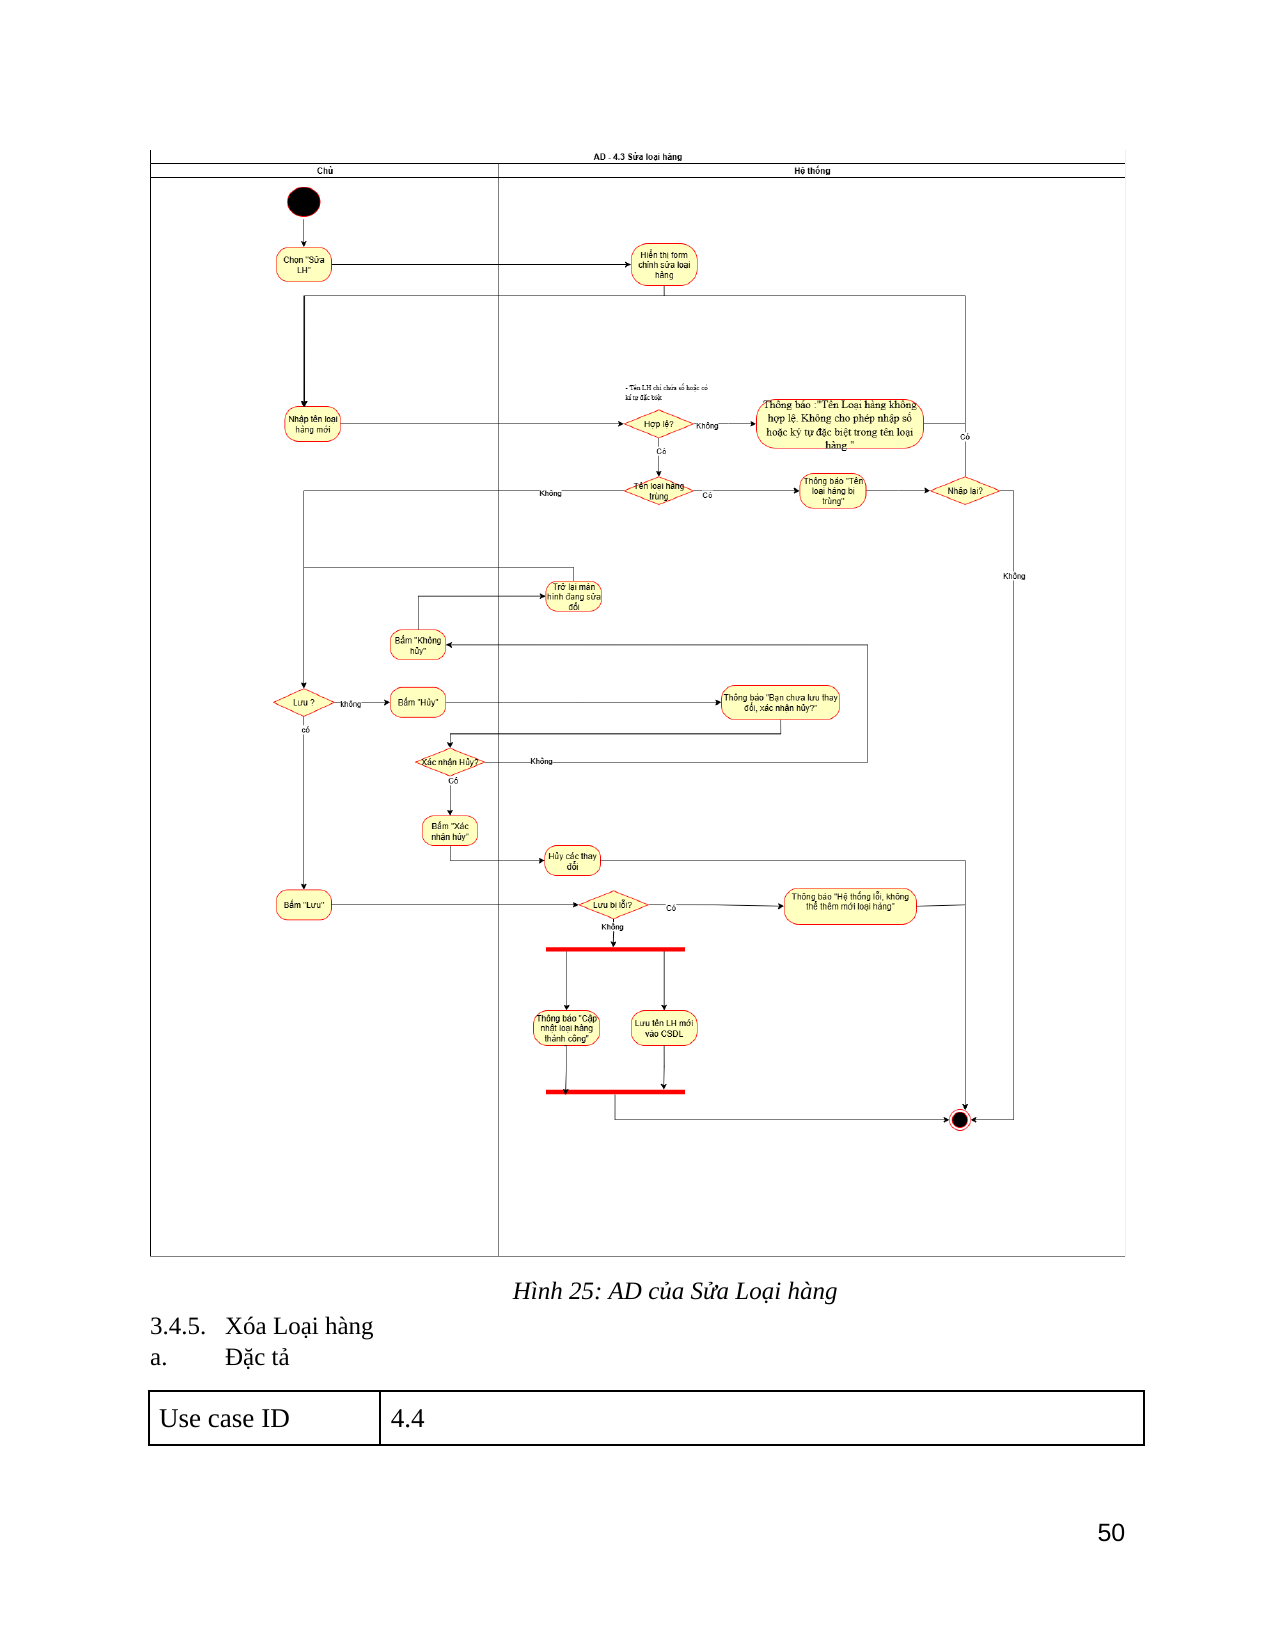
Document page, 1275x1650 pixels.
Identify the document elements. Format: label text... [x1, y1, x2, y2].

text a. Đặc tả [150, 1342, 1125, 1371]
list Hình 25: AD của Sửa Loại hàng [225, 1276, 1125, 1305]
subtitle 3.4.5. Xóa Loại hàng [150, 1311, 1125, 1340]
table_header Use case ID [150, 1392, 379, 1444]
table_header 4.4 [381, 1392, 1143, 1444]
picture [150, 150, 1125, 1257]
